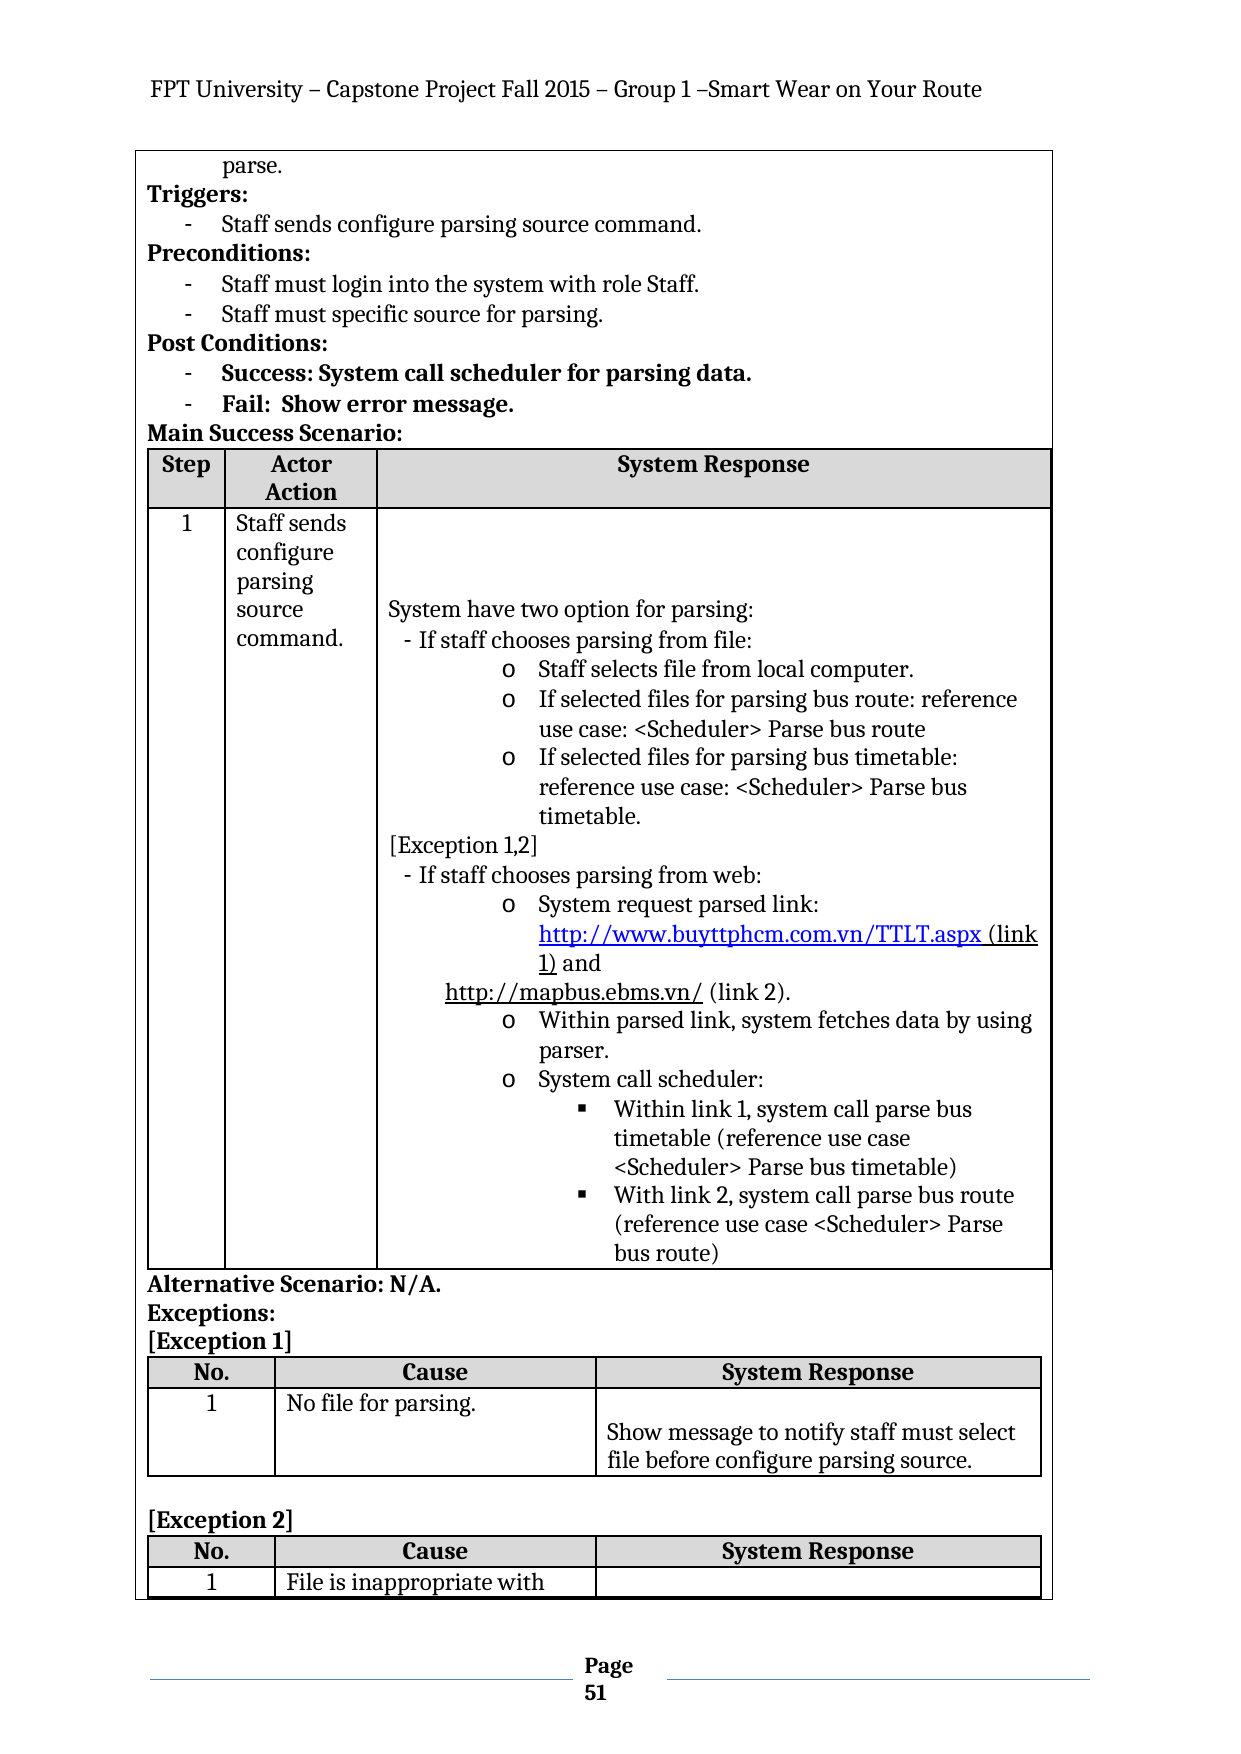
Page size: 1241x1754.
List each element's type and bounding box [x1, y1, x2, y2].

table_cell [136, 151, 1052, 1598]
